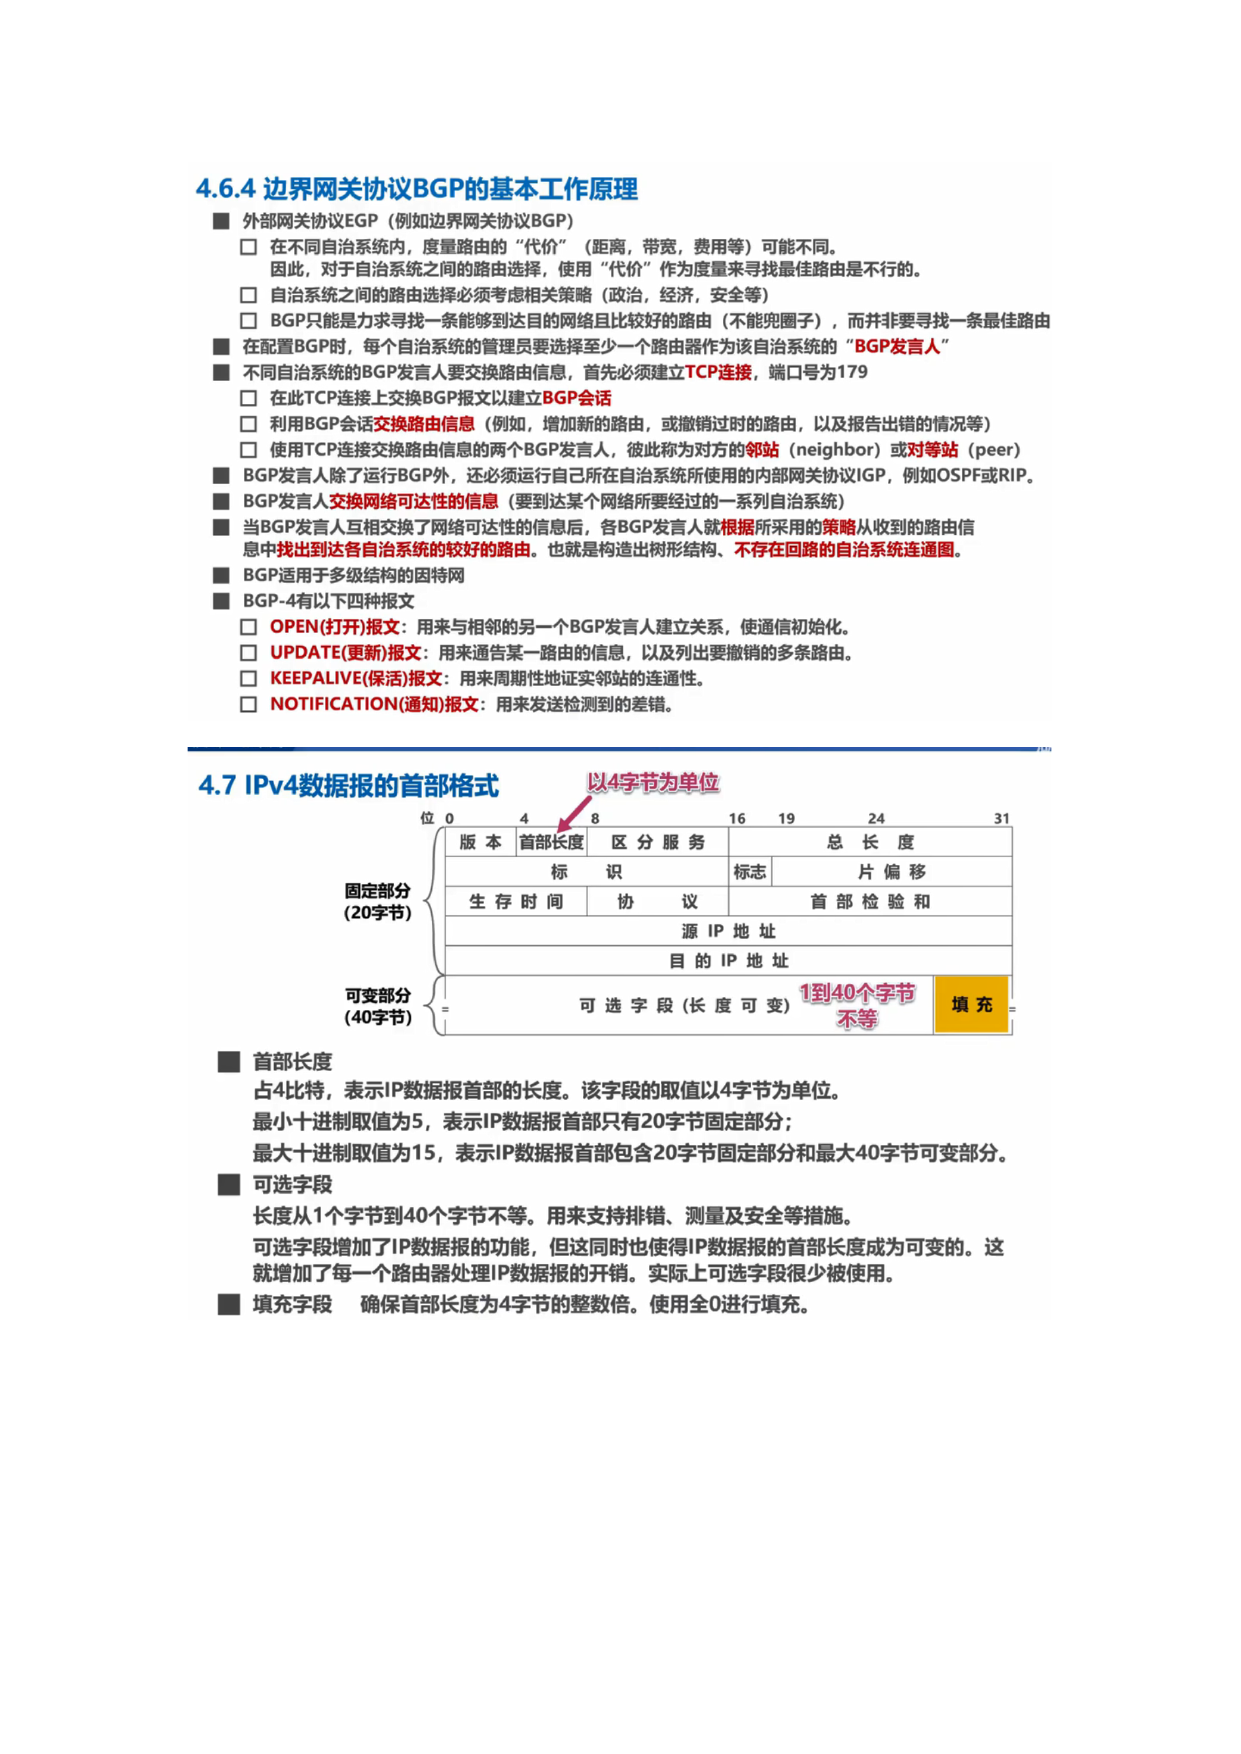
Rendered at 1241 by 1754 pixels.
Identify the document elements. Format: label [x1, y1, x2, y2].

picture [187, 162, 1053, 721]
picture [187, 747, 1052, 1320]
